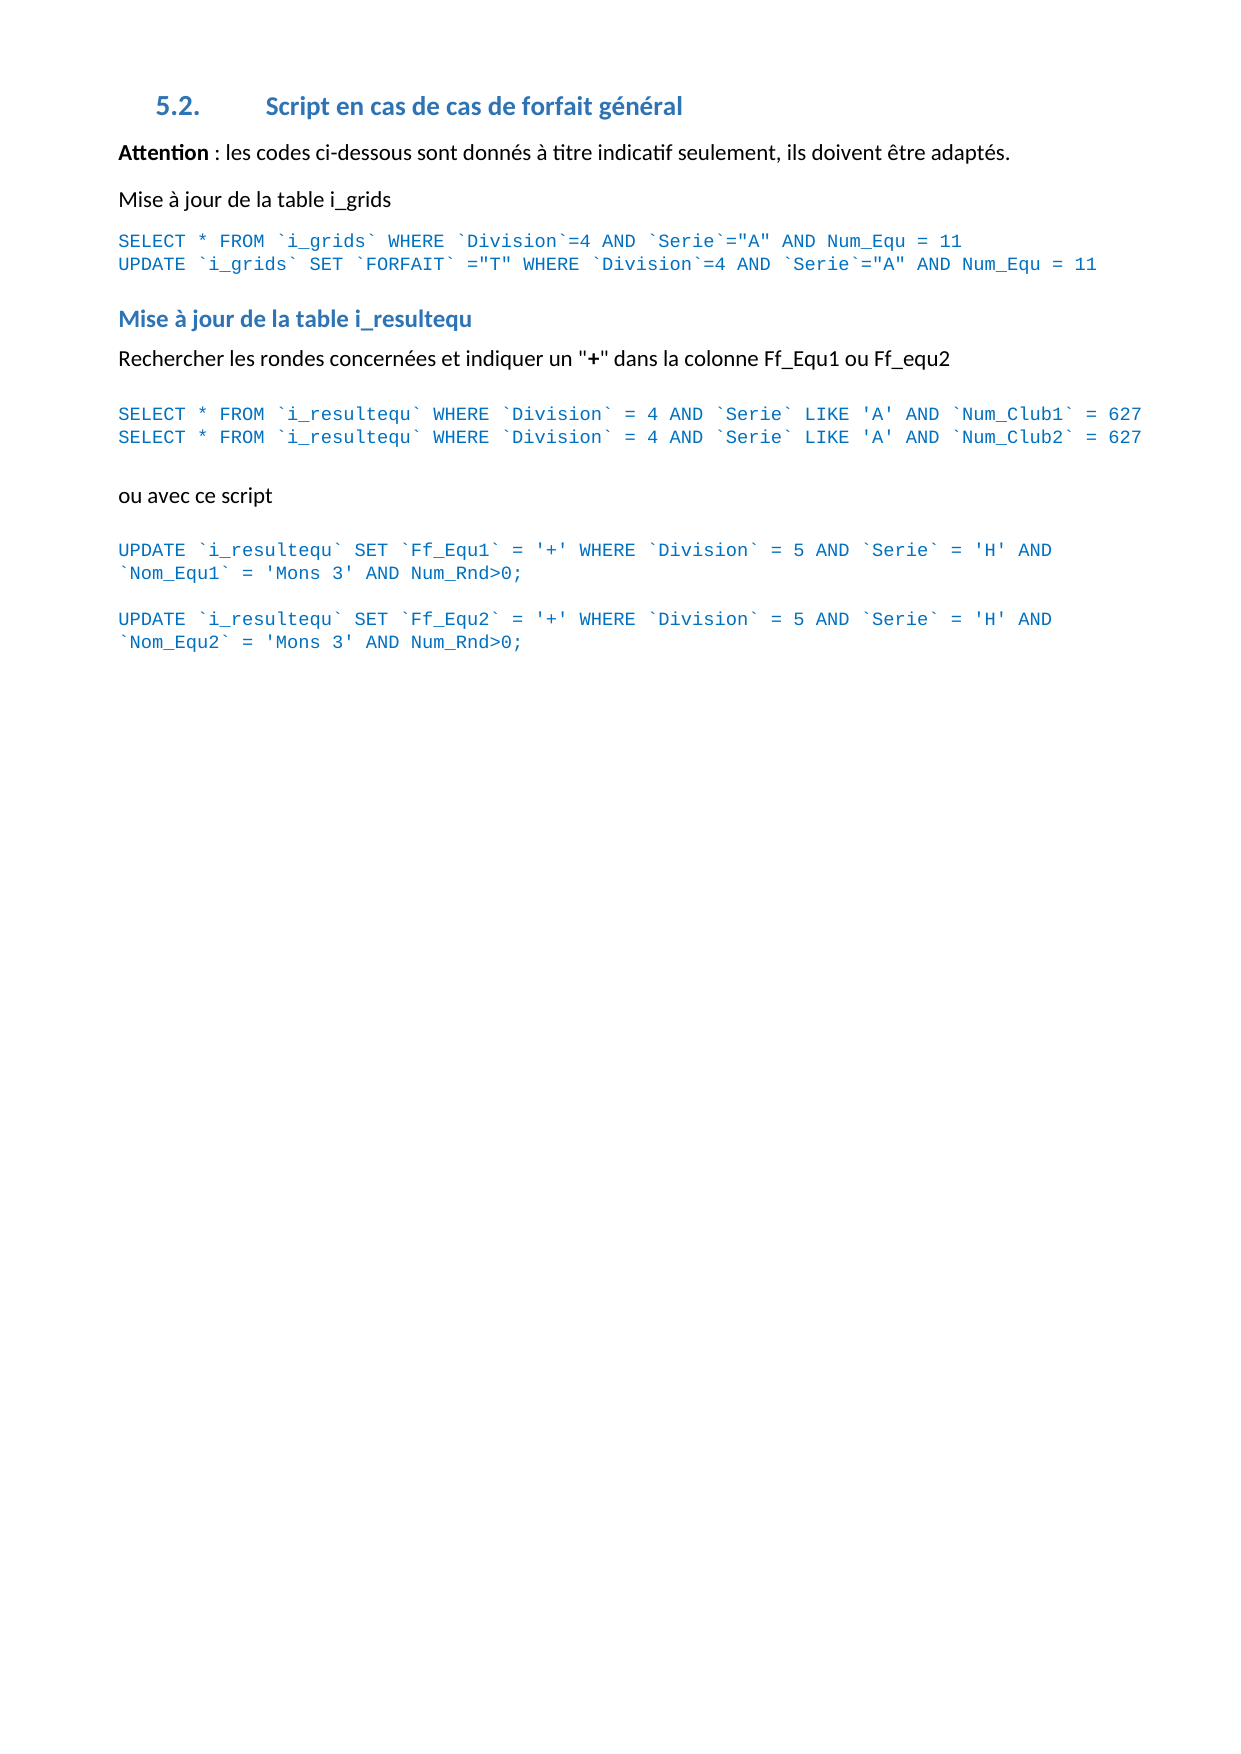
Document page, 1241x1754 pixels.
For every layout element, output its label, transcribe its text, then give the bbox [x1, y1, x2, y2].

list SELECT * FROM `i_resultequ` WHERE `Division` = 4 AND `Serie` LIKE 'A' AND `Num_Club2` = 627 [118, 428, 1165, 449]
subtitle Script en cas de cas de forfait général [155, 87, 1165, 123]
list UPDATE `i_resultequ` SET `Ff_Equ2` = '+' WHERE `Division` = 5 AND `Serie` = 'H' AND `Nom_Equ2` = 'Mons 3' AND Num_Rnd>0; [118, 610, 1165, 654]
list SELECT * FROM `i_resultequ` WHERE `Division` = 4 AND `Serie` LIKE 'A' AND `Num_Club1` = 627 [118, 405, 1165, 426]
list ou avec ce script [118, 481, 1165, 509]
list UPDATE `i_grids` SET `FORFAIT` ="T" WHERE `Division`=4 AND `Serie`="A" AND Num_Equ = 11 [118, 255, 1165, 276]
text Mise à jour de la table i_grids [118, 185, 1165, 213]
list Rechercher les rondes concernées et indiquer un "+" dans la colonne Ff_Equ1 ou Ff_equ2 [118, 344, 1165, 372]
text Attention : les codes ci-dessous sont donnés à titre indicatif seulement, ils doivent être adaptés. [118, 138, 1165, 166]
list UPDATE `i_resultequ` SET `Ff_Equ1` = '+' WHERE `Division` = 5 AND `Serie` = 'H' AND `Nom_Equ1` = 'Mons 3' AND Num_Rnd>0; [118, 541, 1165, 585]
list SELECT * FROM `i_grids` WHERE `Division`=4 AND `Serie`="A" AND Num_Equ = 11 [118, 232, 1165, 253]
subtitle Mise à jour de la table i_resultequ [118, 303, 1165, 333]
